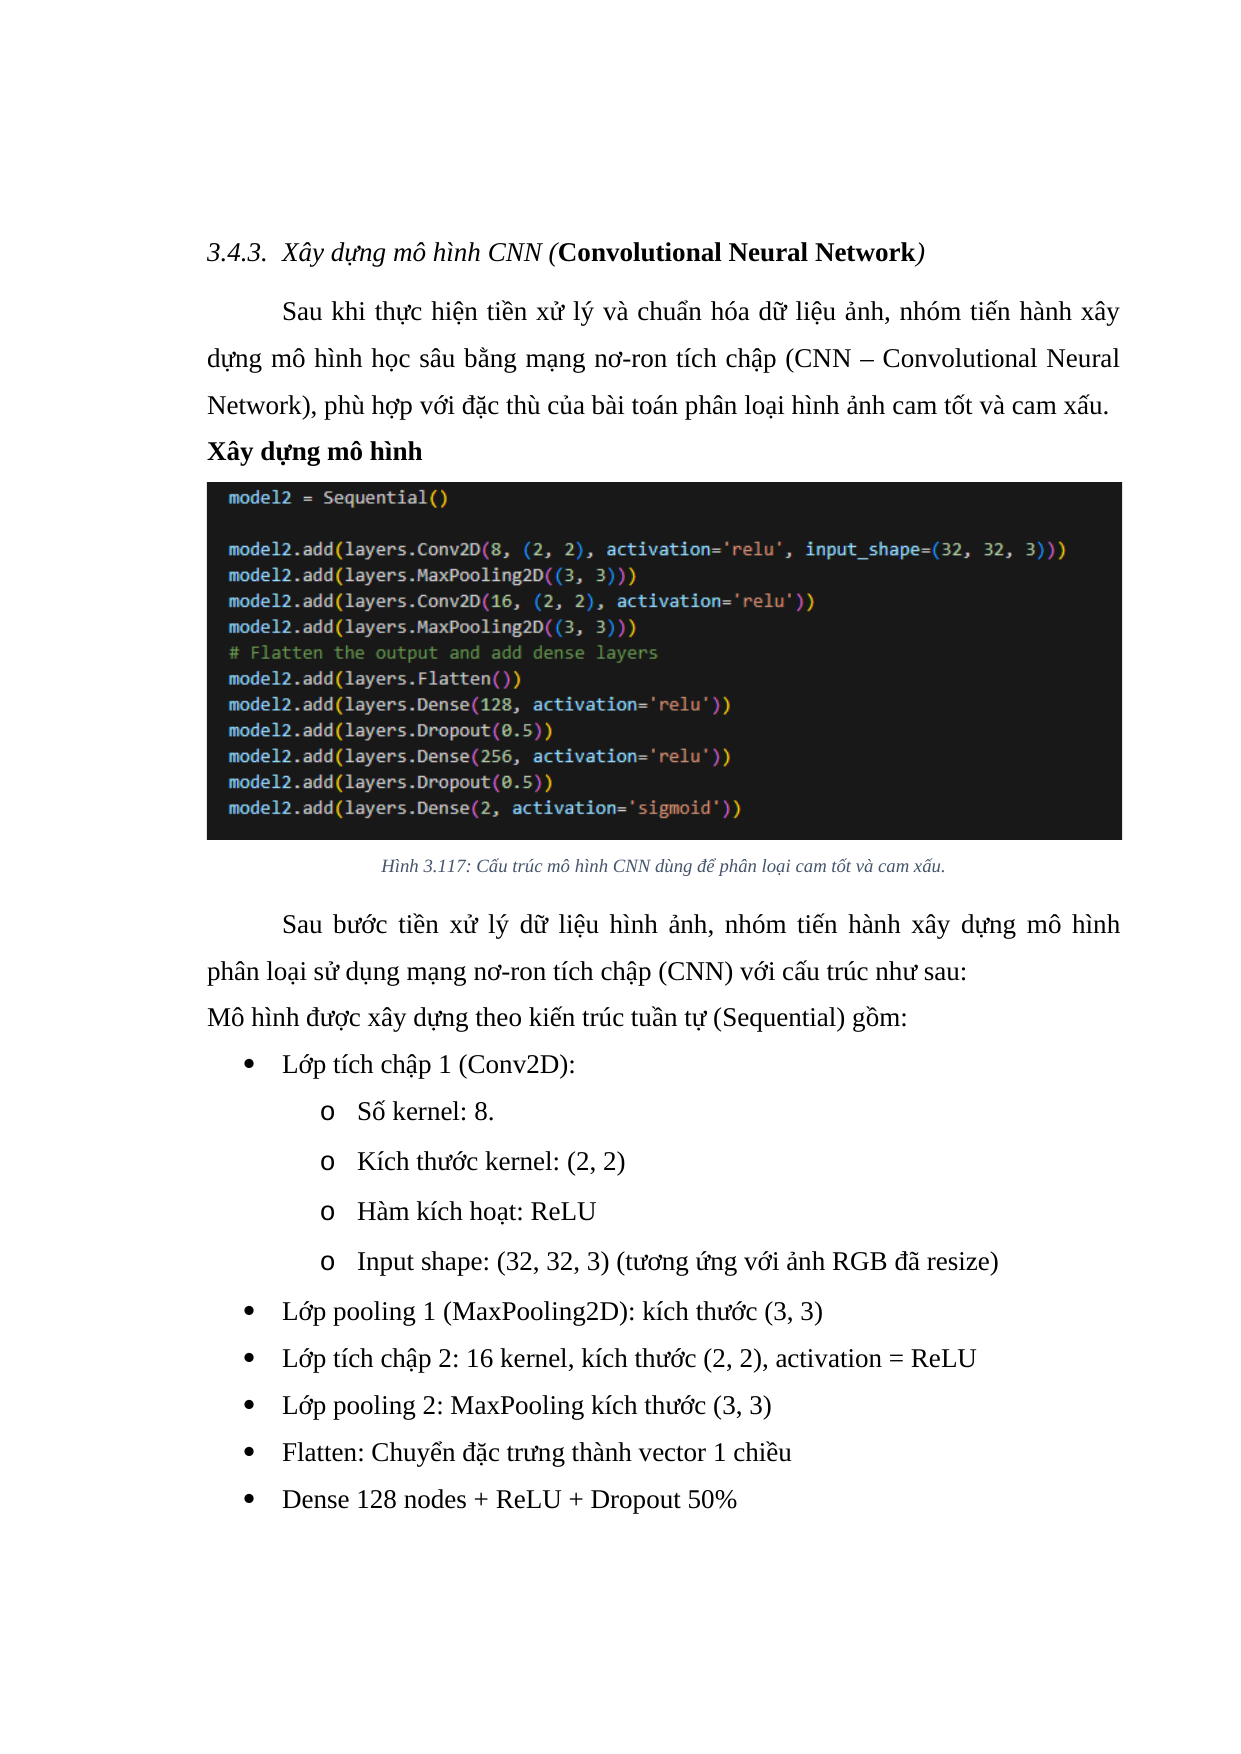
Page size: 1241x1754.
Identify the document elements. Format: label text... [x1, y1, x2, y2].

list Lớp pooling 1 (MaxPooling2D): kích thước (3, 3) [244, 1295, 1122, 1326]
list Kích thước kernel: (2, 2) [319, 1145, 1122, 1178]
list Lớp tích chập 2: 16 kernel, kích thước (2, 2), activation = ReLU [244, 1342, 1122, 1373]
list Dense 128 nodes + ReLU + Dropout 50% [244, 1483, 1122, 1514]
list Số kernel: 8. [319, 1095, 1122, 1128]
text Sau bước tiền xử lý dữ liệu hình ảnh, nhóm tiến hành xây dựng mô hình phân loại sử dụng mạng nơ-ron tích chập (CNN) với cấu trúc như sau: [207, 908, 1122, 986]
subtitle Xây dựng mô hình CNN (Convolutional Neural Network) [207, 236, 1122, 267]
text Mô hình được xây dựng theo kiến trúc tuần tự (Sequential) gồm: [207, 1001, 1122, 1032]
list Hàm kích hoạt: ReLU [319, 1195, 1122, 1228]
picture [206, 482, 1123, 840]
list Flatten: Chuyển đặc trưng thành vector 1 chiều [244, 1436, 1122, 1467]
list Lớp pooling 2: MaxPooling kích thước (3, 3) [244, 1389, 1122, 1420]
text Sau khi thực hiện tiền xử lý và chuẩn hóa dữ liệu ảnh, nhóm tiến hành xây dựng mô hình học sâu bằng mạng nơ-ron tích chập (CNN – Convolutional Neural Network), phù hợp với đặc thù của bài toán phân loại hình ảnh cam tốt và cam xấu. [207, 296, 1122, 420]
list Lớp tích chập 1 (Conv2D): [244, 1048, 1122, 1079]
text Xây dựng mô hình [207, 436, 1122, 467]
list Input shape: (32, 32, 3) (tương ứng với ảnh RGB đã resize) [319, 1245, 1122, 1278]
